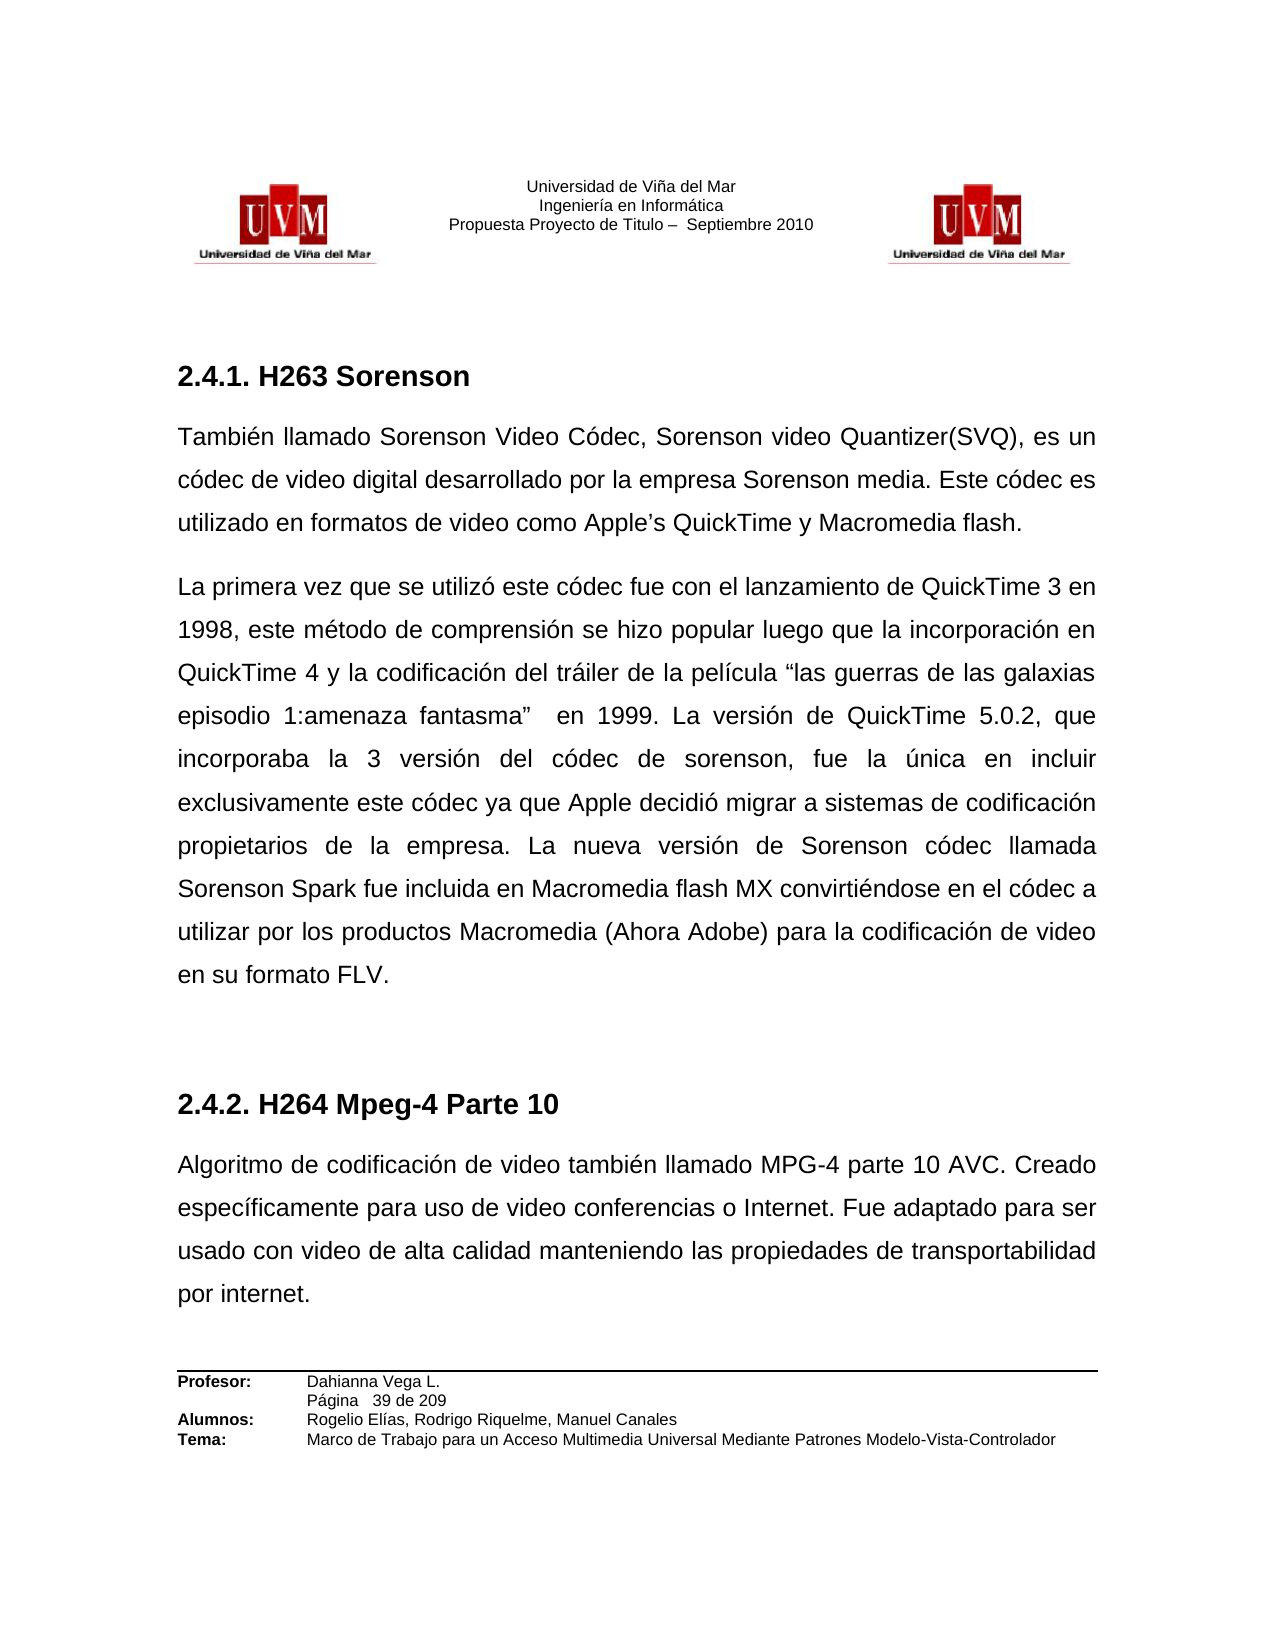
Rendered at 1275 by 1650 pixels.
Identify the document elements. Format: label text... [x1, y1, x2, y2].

subtitle 2.4.2. H264 Mpeg-4 Parte 10 [177, 1087, 1098, 1120]
text La primera vez que se utilizó este códec fue con el lanzamiento de QuickTime 3 en 1998, este método de comprensión se hizo popular luego que la incorporación en QuickTime 4 y la codificación del tráiler de la película “las guerras de las galaxias episodio 1:amenaza fantasma” en 1999. La versión de QuickTime 5.0.2, que incorporaba la 3 versión del códec de sorenson, fue la única en incluir exclusivamente este códec ya que Apple decidió migrar a sistemas de codificación propietarios de la empresa. La nueva versión de Sorenson códec llamada Sorenson Spark fue incluida en Macromedia flash MX convirtiéndose en el códec a utilizar por los productos Macromedia (Ahora Adobe) para la codificación de video en su formato FLV. [177, 572, 1098, 989]
picture [871, 176, 1084, 267]
text También llamado Sorenson Video Códec, Sorenson video Quantizer(SVQ), es un códec de video digital desarrollado por la empresa Sorenson media. Este códec es utilizado en formatos de video como Apple’s QuickTime y Macromedia flash. [177, 422, 1098, 537]
text Algoritmo de codificación de video también llamado MPG-4 parte 10 AVC. Creado específicamente para uso de video conferencias o Internet. Fue adaptado para ser usado con video de alta calidad manteniendo las propiedades de transportabilidad por internet. [177, 1149, 1098, 1308]
picture [177, 176, 390, 267]
subtitle 2.4.1. H263 Sorenson [177, 359, 1098, 392]
